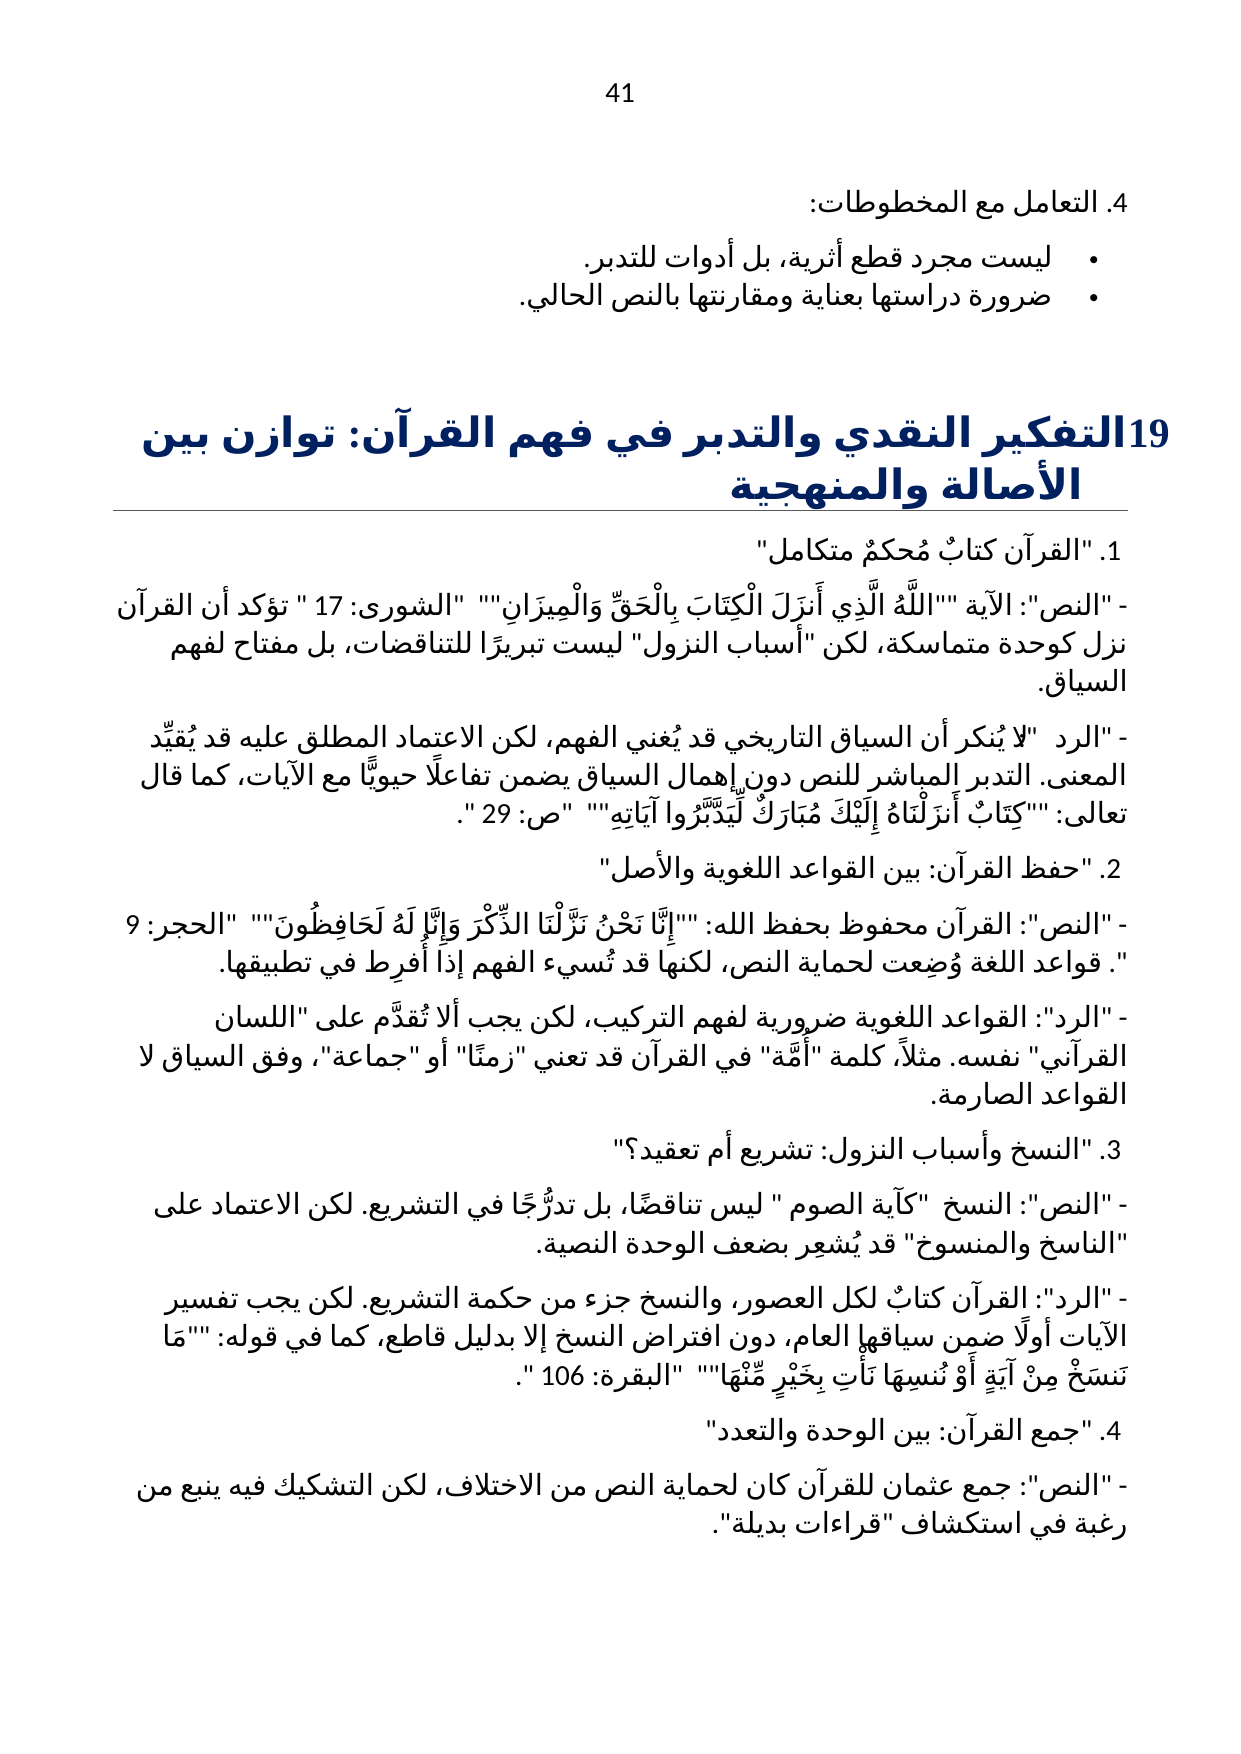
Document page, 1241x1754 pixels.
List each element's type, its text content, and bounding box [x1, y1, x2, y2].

text 4. "جمع القرآن: بين الوحدة والتعدد" [112, 1412, 1128, 1447]
text 4. التعامل مع المخطوطات: [112, 184, 1128, 219]
text - "الرد": لا يُنكر أن السياق التاريخي قد يُغني الفهم، لكن الاعتماد المطلق عليه قد يُقيِّد المعنى. التدبر المباشر للنص دون إهمال السياق يضمن تفاعلًا حيويًّا مع الآيات، كما قال تعالى: ""كِتَابٌ أَنزَلْنَاهُ إِلَيْكَ مُبَارَكٌ لِّيَدَّبَّرُوا آيَاتِهِ"" "ص: 29 ". [112, 719, 1128, 831]
text - "الرد": القرآن كتابٌ لكل العصور، والنسخ جزء من حكمة التشريع. لكن يجب تفسير الآيات أولًا ضمن سياقها العام، دون افتراض النسخ إلا بدليل قاطع، كما في قوله: ""مَا نَنسَخْ مِنْ آيَةٍ أَوْ نُنسِهَا نَأْتِ بِخَيْرٍ مِّنْهَا"" "البقرة: 106 ". [112, 1280, 1128, 1392]
list ضرورة دراستها بعناية ومقارنتها بالنص الحالي. [112, 277, 1090, 313]
text - "الرد": القواعد اللغوية ضرورية لفهم التركيب، لكن يجب ألا تُقدَّم على "اللسان القرآني" نفسه. مثلاً، كلمة "أُمَّة" في القرآن قد تعني "زمنًا" أو "جماعة"، وفق السياق لا القواعد الصارمة. [112, 999, 1128, 1112]
subtitle التفكير النقدي والتدبر في فهم القرآن: توازن بين الأصالة والمنهجية [112, 408, 1128, 511]
text 1. "القرآن كتابٌ مُحكمٌ متكامل" [112, 532, 1128, 567]
list ليست مجرد قطع أثرية، بل أدوات للتدبر. [112, 239, 1090, 274]
text - "النص": جمع عثمان للقرآن كان لحماية النص من الاختلاف، لكن التشكيك فيه ينبع من رغبة في استكشاف "قراءات بديلة". [112, 1467, 1128, 1541]
text 2. "حفظ القرآن: بين القواعد اللغوية والأصل" [112, 851, 1128, 886]
text - "النص": النسخ "كآية الصوم " ليس تناقضًا، بل تدرُّجًا في التشريع. لكن الاعتماد على "الناسخ والمنسوخ" قد يُشعِر بضعف الوحدة النصية. [112, 1186, 1128, 1260]
text - "النص": القرآن محفوظ بحفظ الله: ""إِنَّا نَحْنُ نَزَّلْنَا الذِّكْرَ وَإِنَّا لَهُ لَحَافِظُونَ"" "الحجر: 9 ". قواعد اللغة وُضِعت لحماية النص، لكنها قد تُسيء الفهم إذا أُفرِط في تطبيقها. [112, 906, 1128, 980]
text - "النص": الآية ""اللَّهُ الَّذِي أَنزَلَ الْكِتَابَ بِالْحَقِّ وَالْمِيزَانِ"" "الشورى: 17 " تؤكد أن القرآن نزل كوحدة متماسكة، لكن "أسباب النزول" ليست تبريرًا للتناقضات، بل مفتاح لفهم السياق. [112, 587, 1128, 699]
text 3. "النسخ وأسباب النزول: تشريع أم تعقيد؟" [112, 1131, 1128, 1167]
